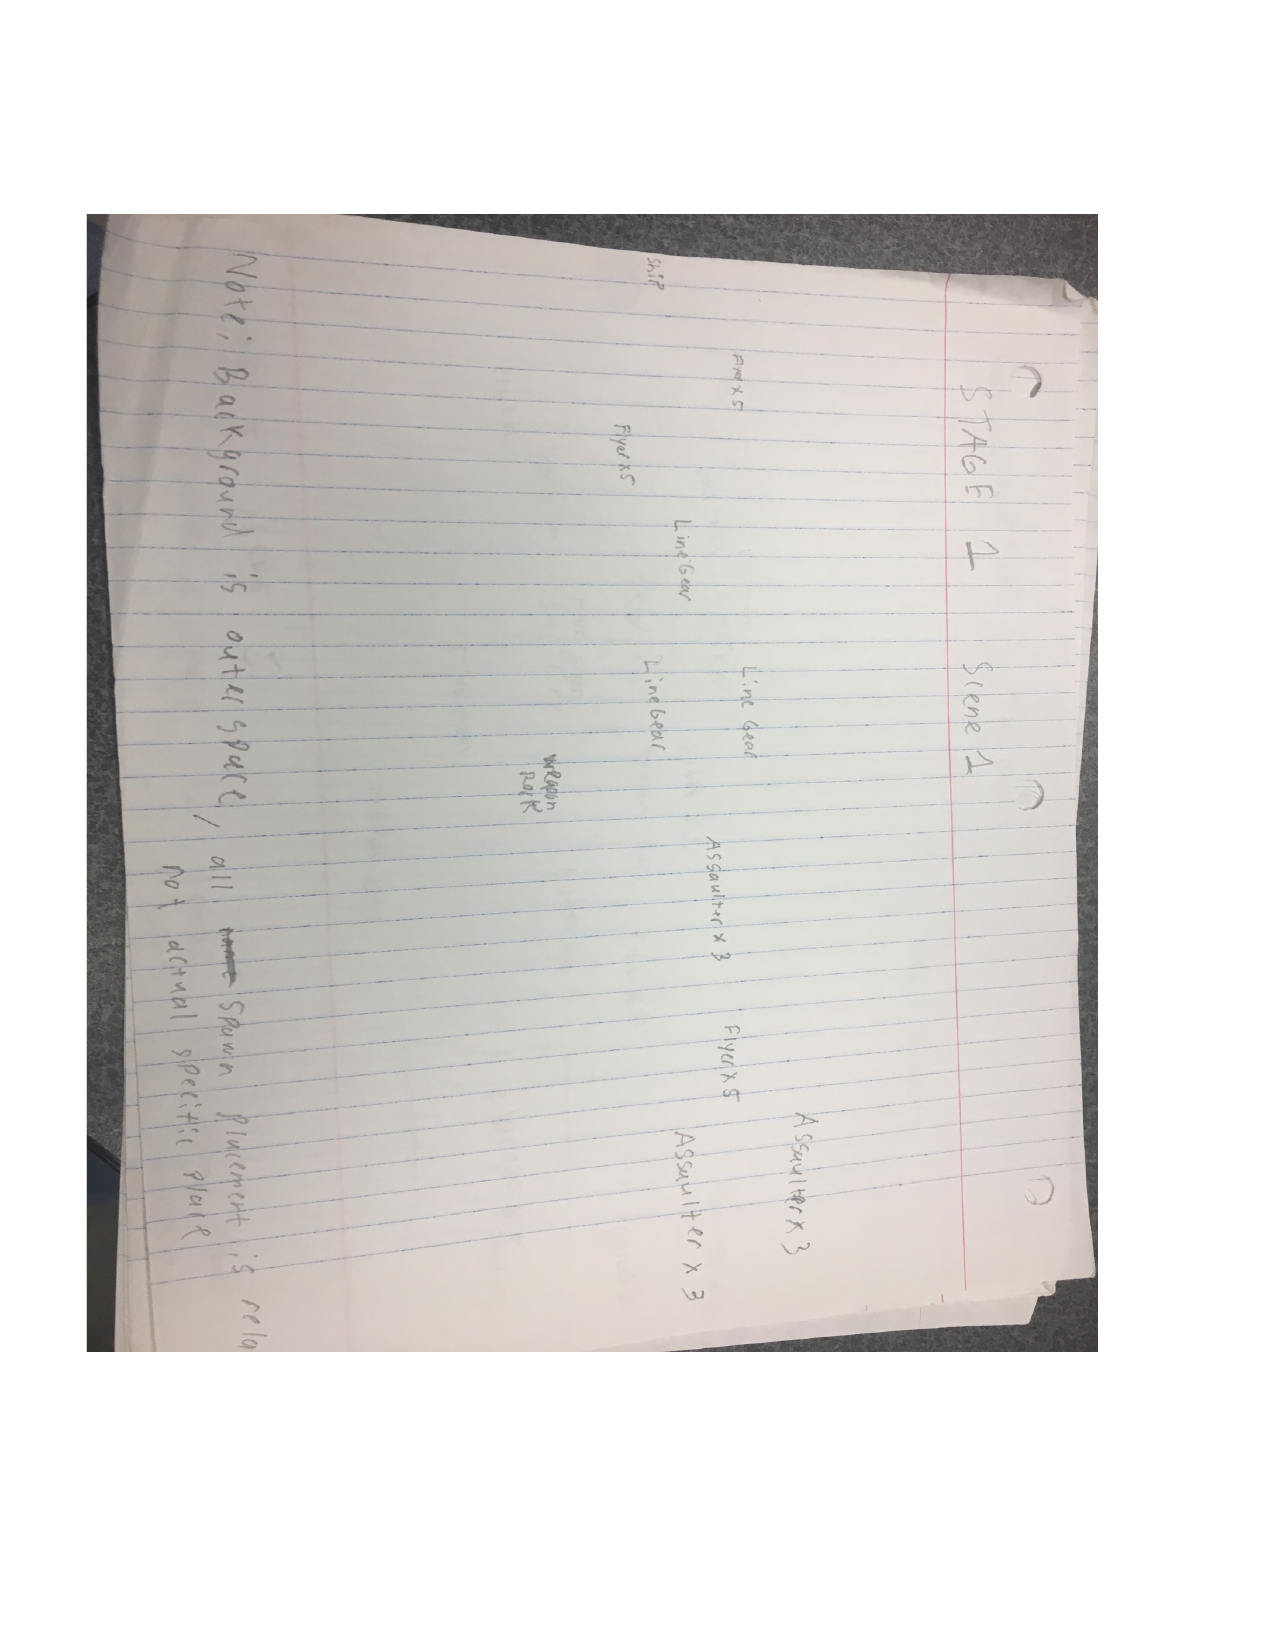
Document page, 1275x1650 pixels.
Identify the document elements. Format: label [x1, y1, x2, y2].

picture [87, 215, 1098, 1352]
